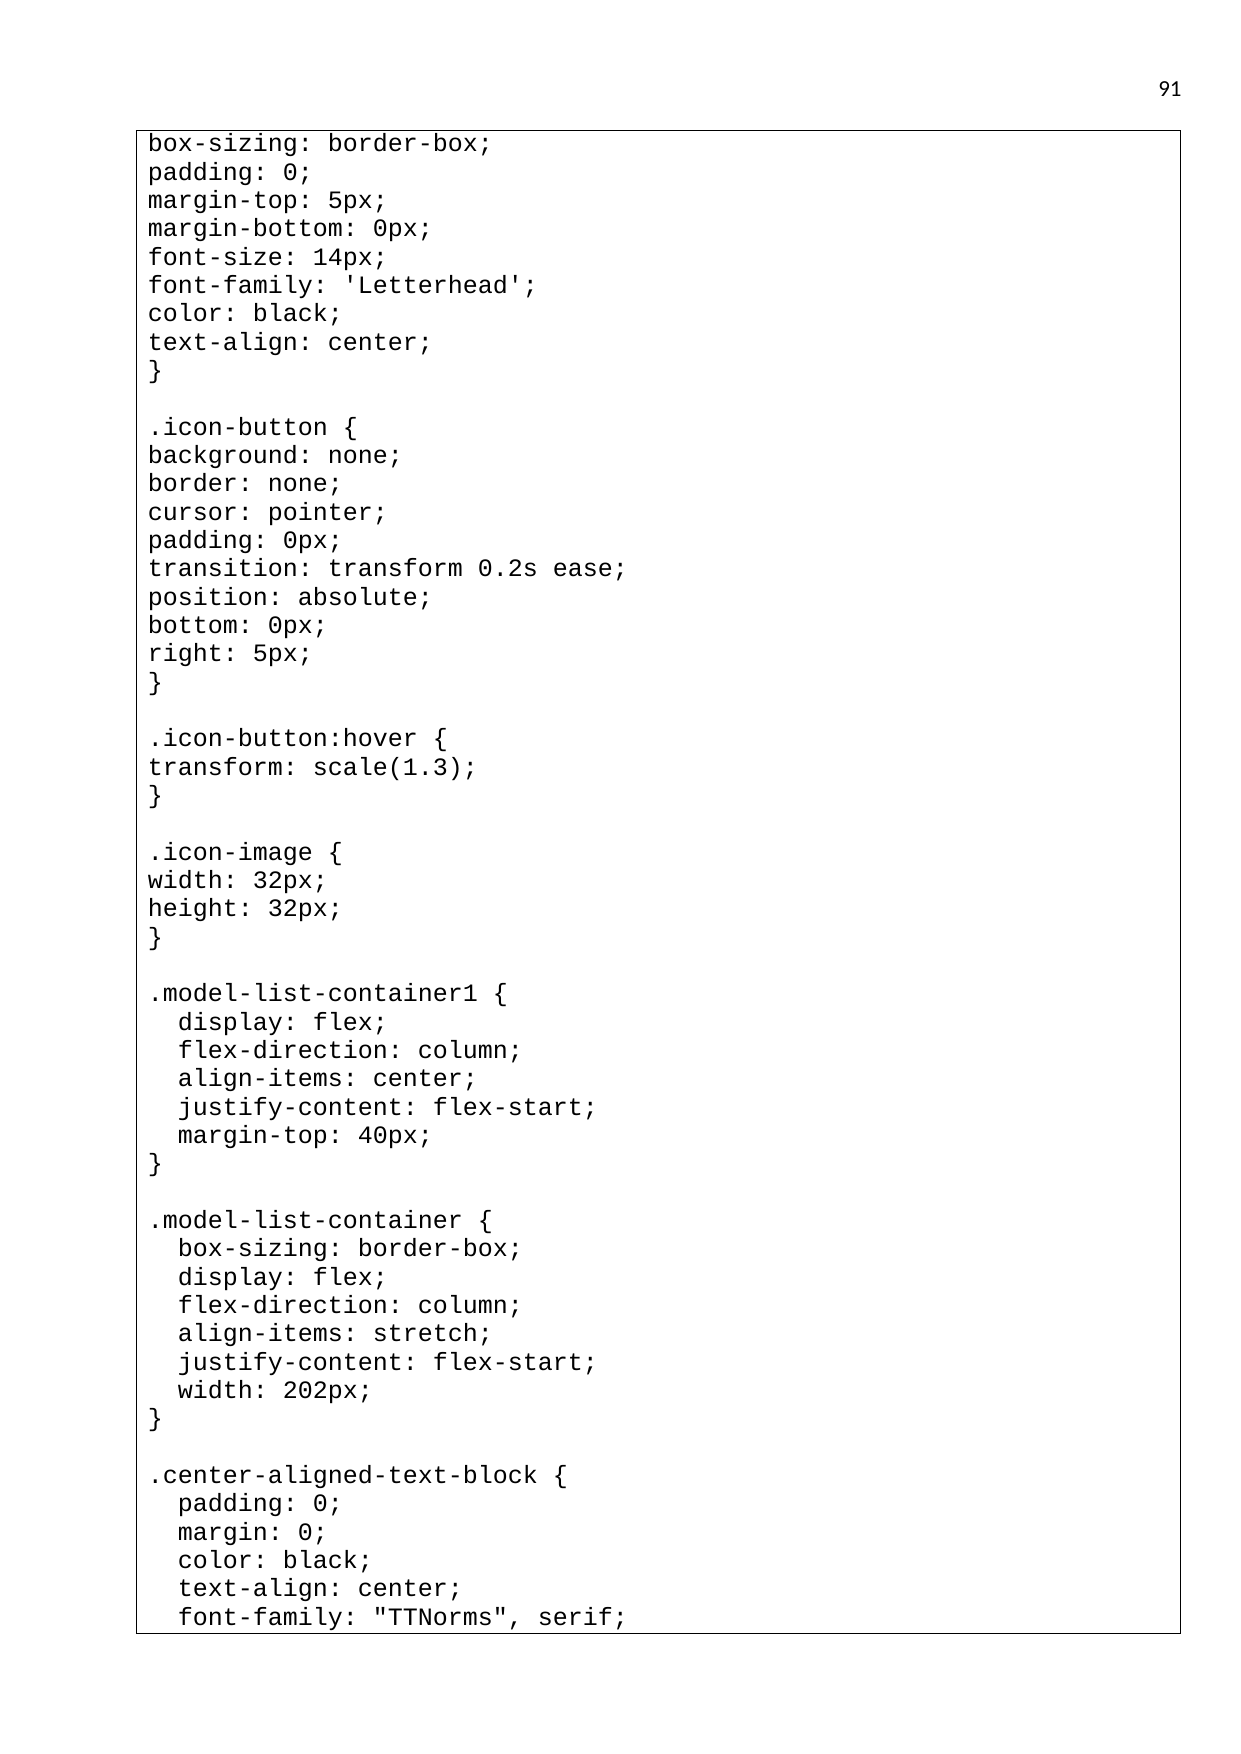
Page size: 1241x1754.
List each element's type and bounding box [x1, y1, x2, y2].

table_header [137, 131, 1180, 1633]
